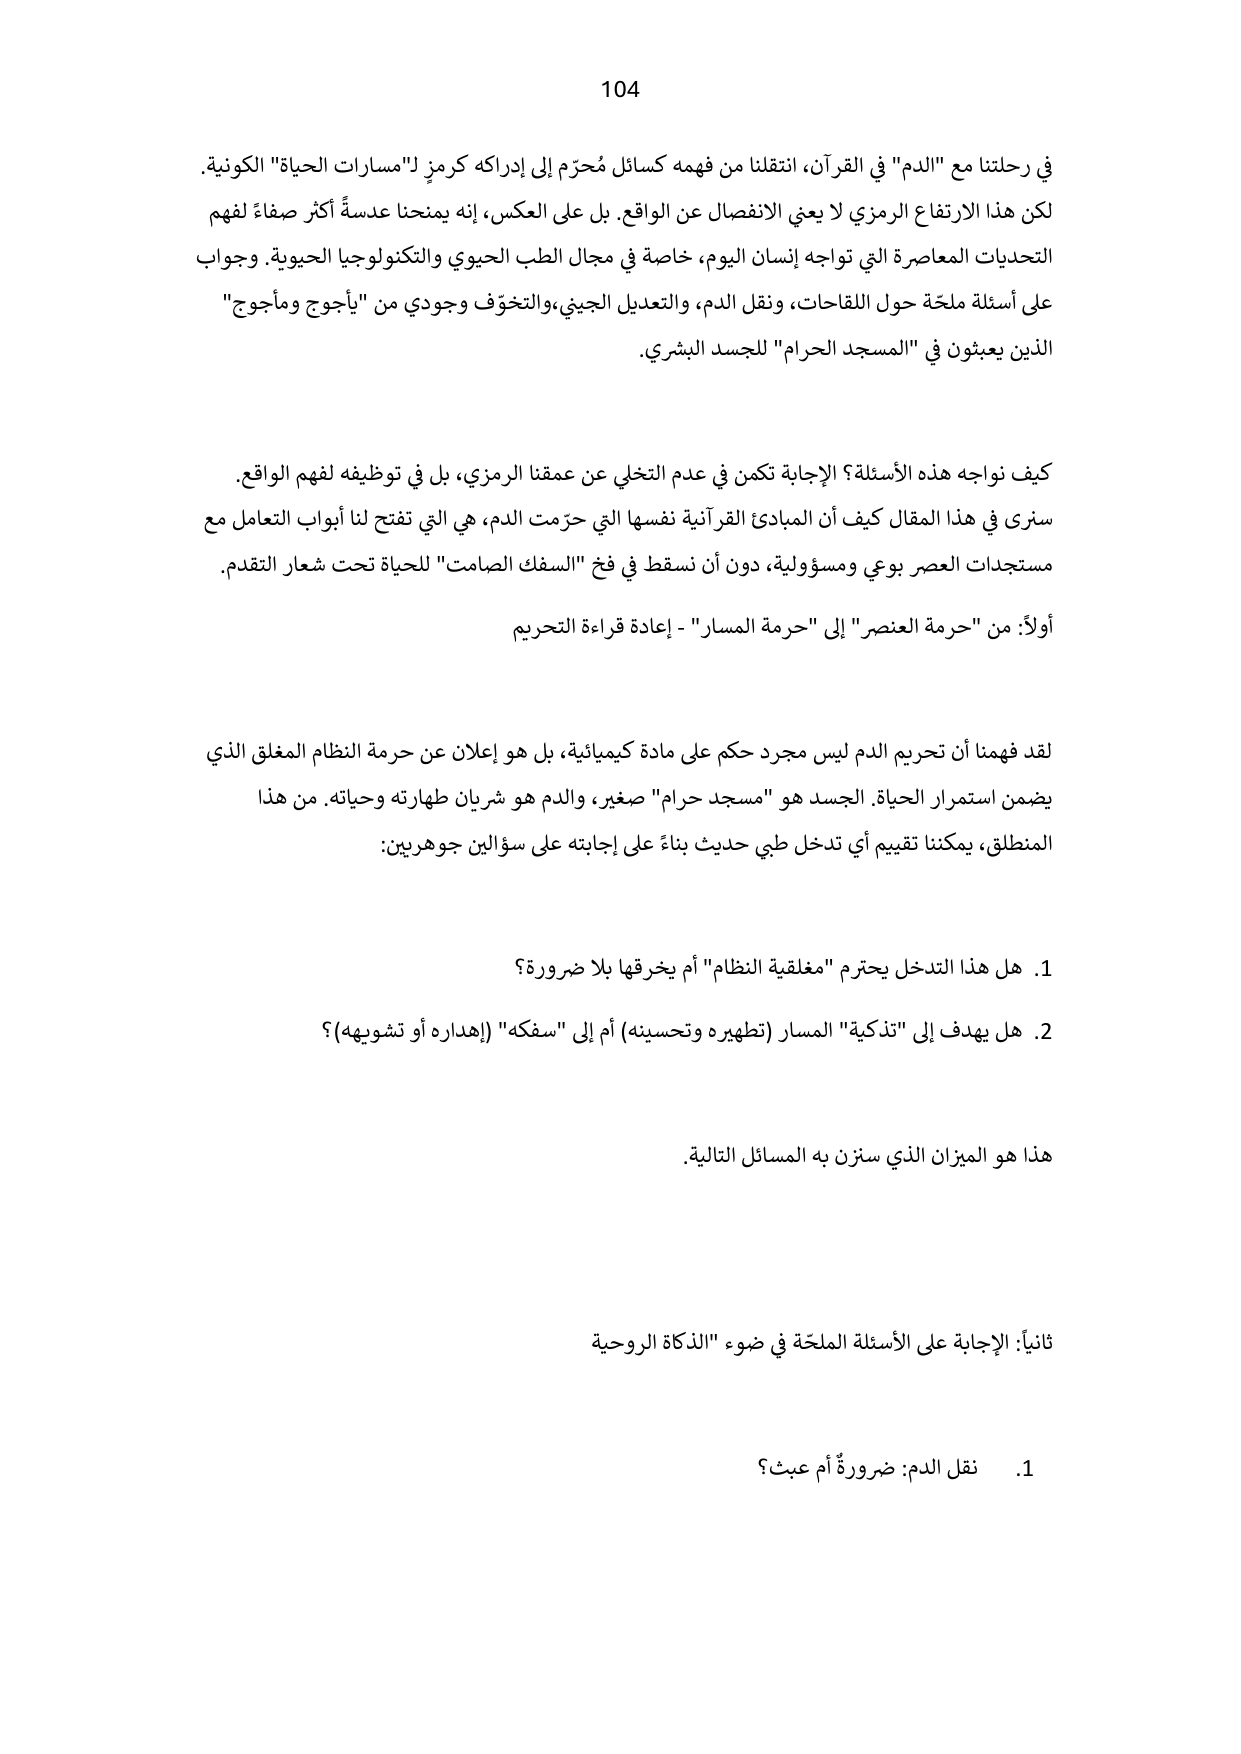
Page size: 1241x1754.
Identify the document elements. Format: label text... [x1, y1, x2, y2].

text أولاً: من "حرمة العنصر" إلى "حرمة المسار" - إعادة قراءة التحريم [187, 612, 1053, 642]
text كيف نواجه هذه الأسئلة؟ الإجابة تكمن في عدم التخلي عن عمقنا الرمزي، بل في توظيفه لفهم الواقع. سنرى في هذا المقال كيف أن المبادئ القرآنية نفسها التي حرّمت الدم، هي التي تفتح لنا أبواب التعامل مع مستجدات العصر بوعي ومسؤولية، دون أن نسقط في فخ "السفك الصامت" للحياة تحت شعار التقدم. [187, 458, 1053, 580]
text هذا هو الميزان الذي سنزن به المسائل التالية. [187, 1140, 1053, 1170]
text 2. هل يهدف إلى "تذكية" المسار (تطهيره وتحسينه) أم إلى "سفكه" (إهداره أو تشويهه)؟ [187, 1015, 1053, 1046]
text في رحلتنا مع "الدم" في القرآن، انتقلنا من فهمه كسائل مُحرّم إلى إدراكه كرمزٍ لـ"مسارات الحياة" الكونية. لكن هذا الارتفاع الرمزي لا يعني الانفصال عن الواقع. بل على العكس، إنه يمنحنا عدسةً أكثر صفاءً لفهم التحديات المعاصرة التي تواجه إنسان اليوم، خاصة في مجال الطب الحيوي والتكنولوجيا الحيوية. وجواب على أسئلة ملحّة حول اللقاحات، ونقل الدم، والتعديل الجيني،والتخوّف وجودي من "يأجوج ومأجوج" الذين يعبثون في "المسجد الحرام" للجسد البشري. [187, 150, 1053, 363]
text 1. هل هذا التدخل يحترم "مغلقية النظام" أم يخرقها بلا ضرورة؟ [187, 953, 1053, 983]
text ثانياً: الإجابة على الأسئلة الملحّة في ضوء "الذكاة الروحية [187, 1327, 1053, 1357]
list نقل الدم: ضرورةٌ أم عبث؟ [187, 1452, 1015, 1482]
text لقد فهمنا أن تحريم الدم ليس مجرد حكم على مادة كيميائية، بل هو إعلان عن حرمة النظام المغلق الذي يضمن استمرار الحياة. الجسد هو "مسجد حرام" صغير، والدم هو شريان طهارته وحياته. من هذا المنطلق، يمكننا تقييم أي تدخل طبي حديث بناءً على إجابته على سؤالين جوهريين: [187, 736, 1053, 858]
